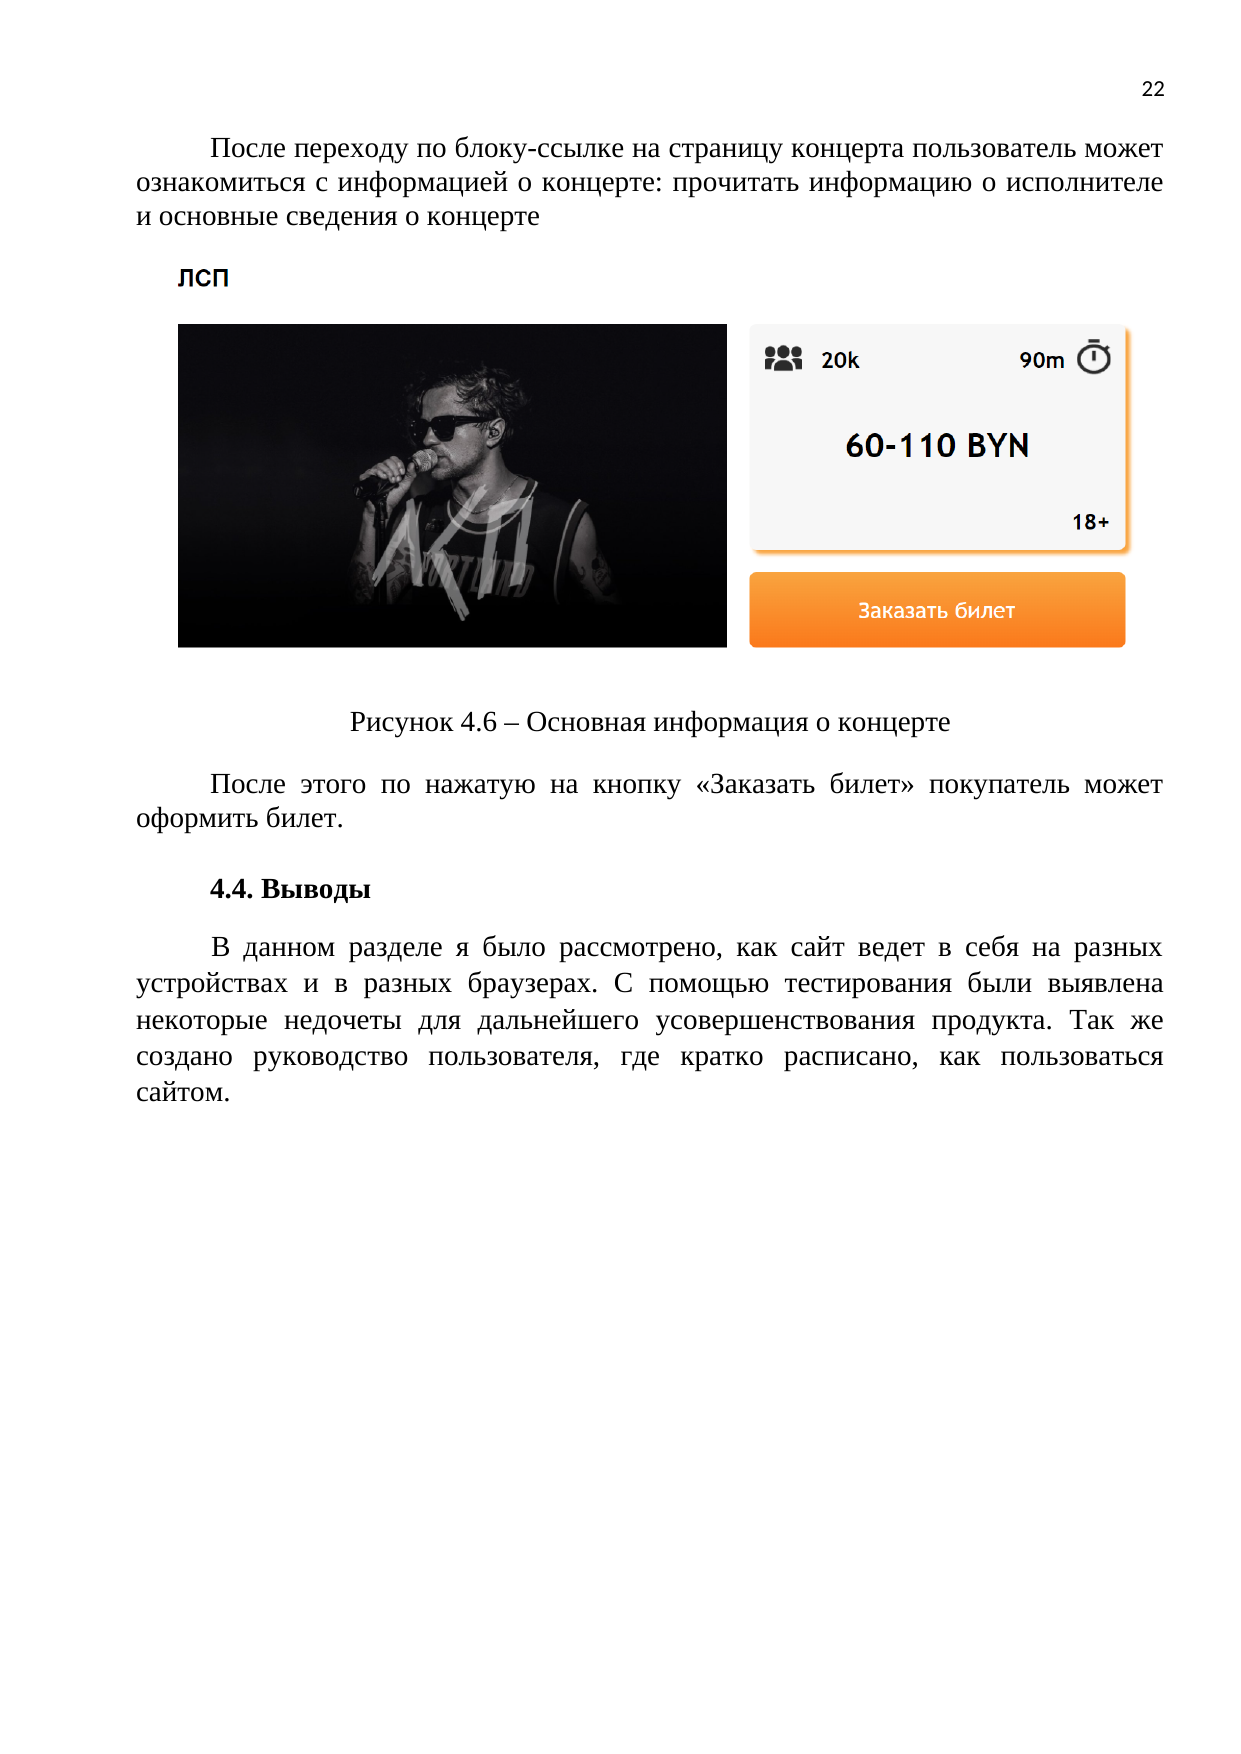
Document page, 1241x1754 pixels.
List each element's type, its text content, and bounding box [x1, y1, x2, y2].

text После переходу по блоку-ссылке на страницу концерта пользователь может ознакомиться с информацией о концерте: прочитать информацию о исполнителе и основные сведения о концерте [136, 131, 1164, 231]
text После этого по нажатую на кнопку «Заказать билет» покупатель может оформить билет. [136, 766, 1164, 833]
text 4.4. Выводы [136, 871, 1164, 904]
text Рисунок 4.6 – Основная информация о концерте [136, 704, 1164, 737]
text В данном разделе я было рассмотрено, как сайт ведет в себя на разных устройствах и в разных браузерах. С помощью тестирования были выявлена некоторые недочеты для дальнейшего усовершенствования продукта. Так же создано руководство пользователя, где кратко расписано, как пользоваться сайтом. [136, 929, 1164, 1108]
picture [135, 256, 1165, 675]
